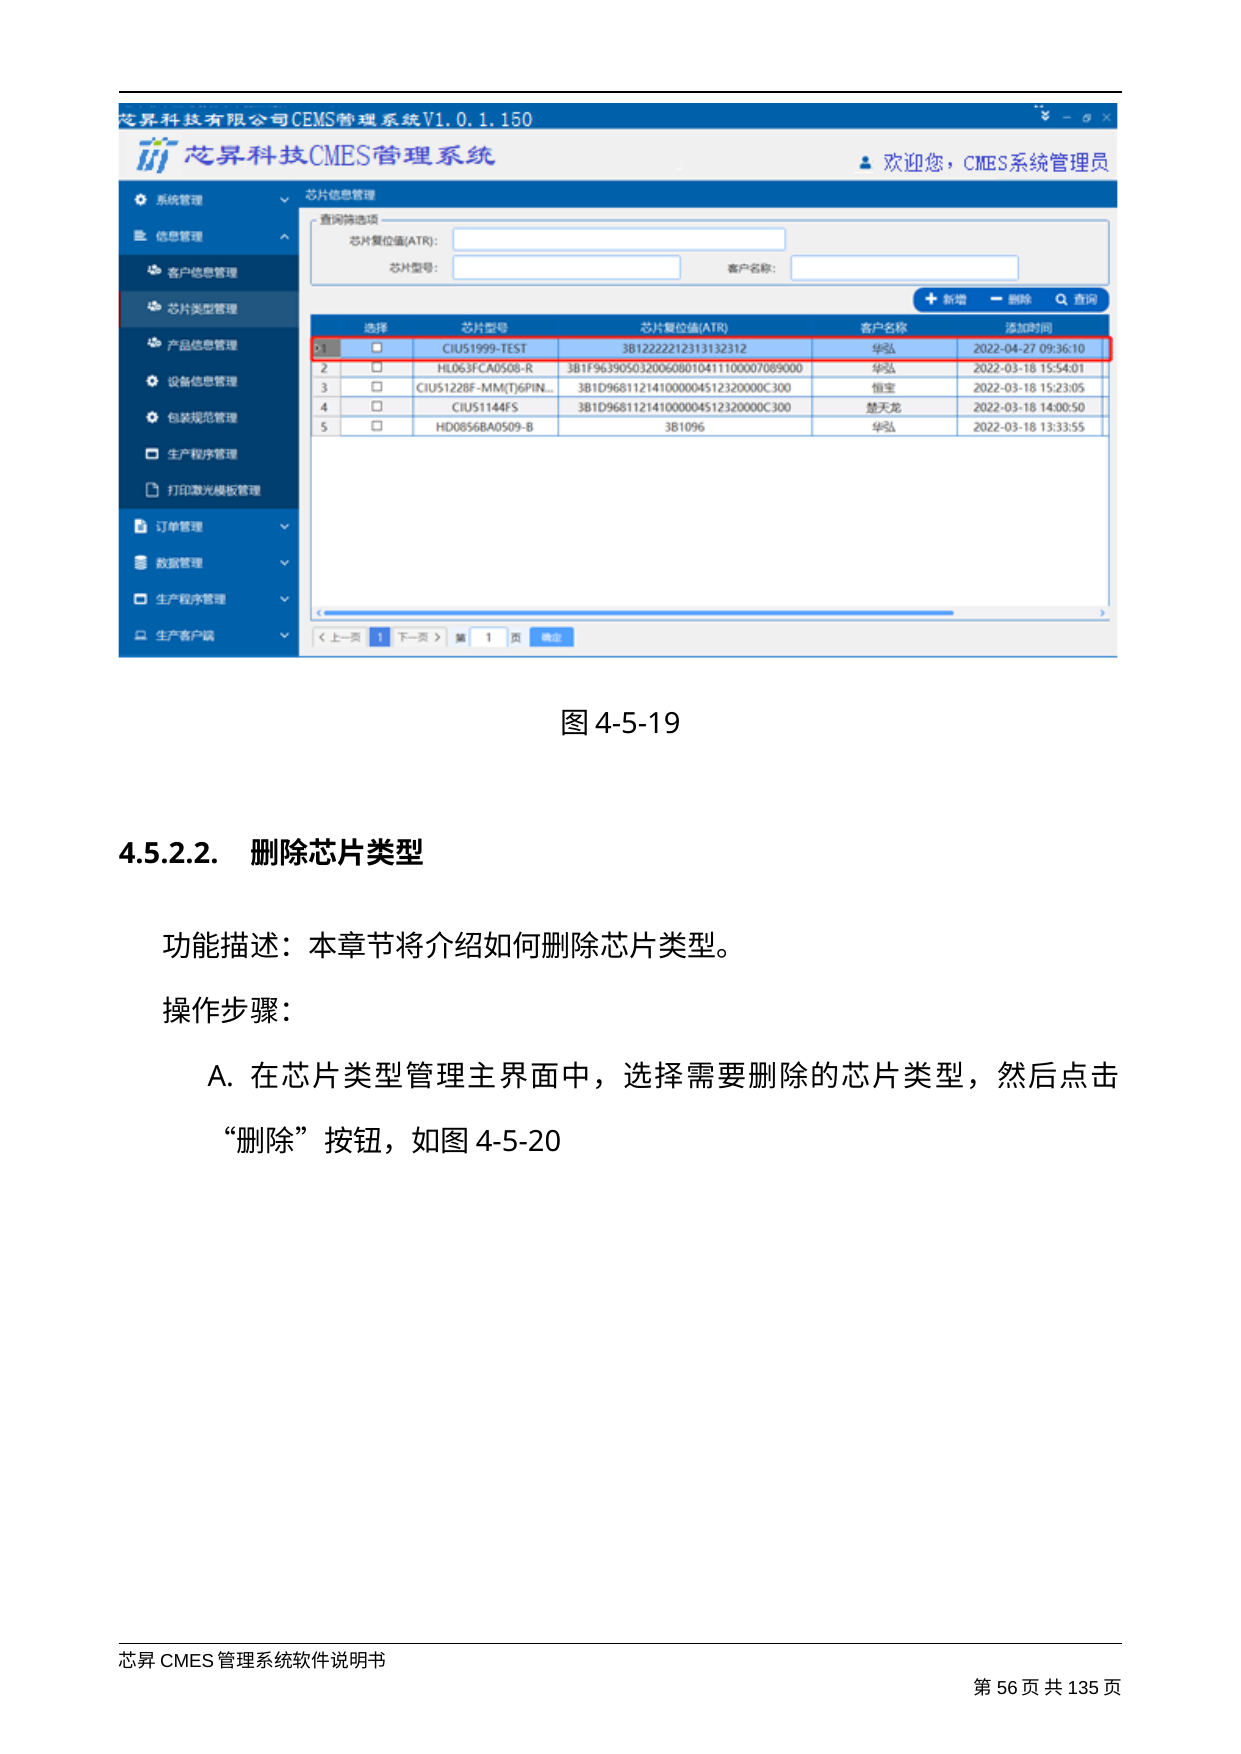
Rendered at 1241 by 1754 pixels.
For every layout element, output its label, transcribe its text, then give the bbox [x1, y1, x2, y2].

list 图4-5-19 [118, 689, 1122, 754]
list 操作步骤： [162, 976, 1122, 1041]
list 删除芯片类型 [118, 819, 1122, 884]
list 功能描述：本章节将介绍如何删除芯片类型。 [162, 911, 1122, 976]
list 在芯片类型管理主界面中，选择需要删除的芯片类型，然后点击“删除”按钮，如图4-5-20 [207, 1041, 1122, 1171]
picture [118, 103, 1118, 661]
